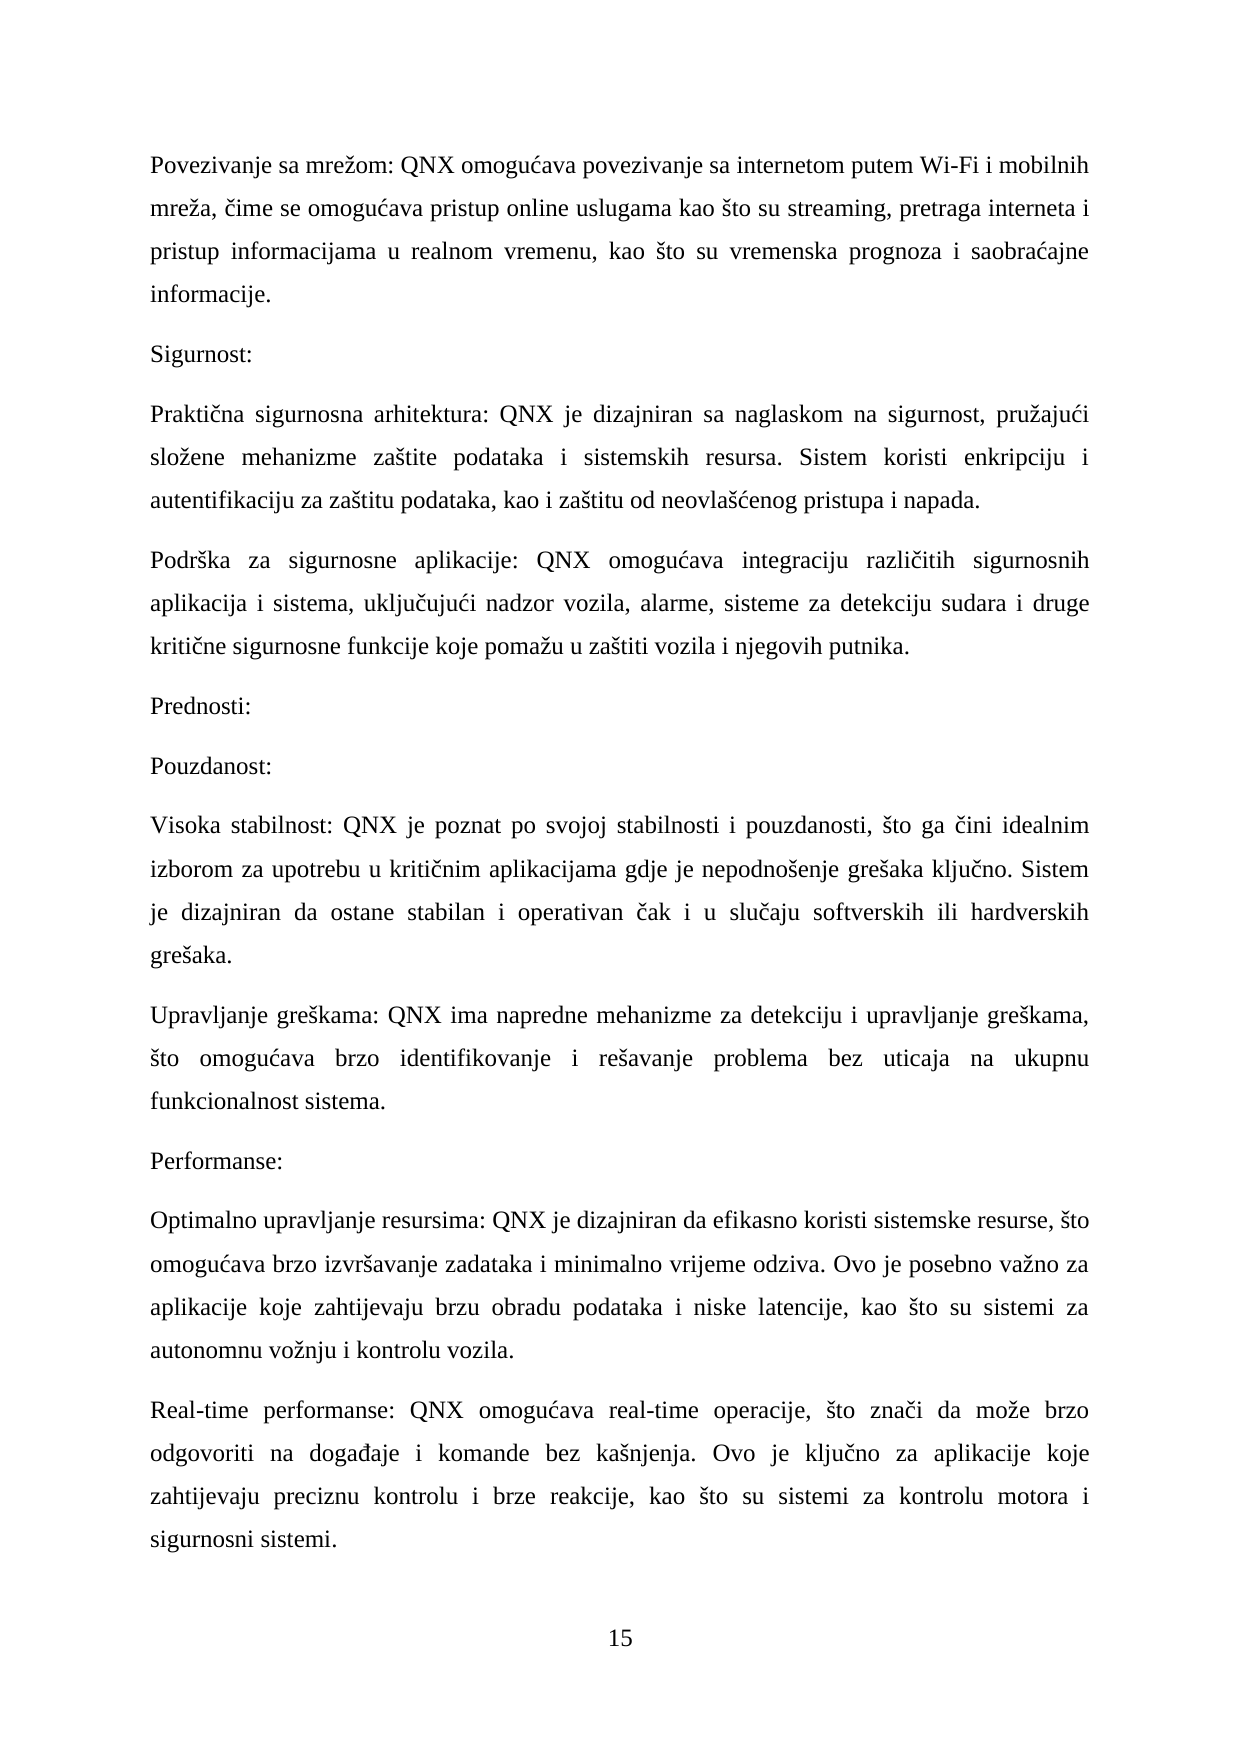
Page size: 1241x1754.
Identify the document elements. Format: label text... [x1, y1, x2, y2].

text Optimalno upravljanje resursima: QNX je dizajniran da efikasno koristi sistemske resurse, što omogućava brzo izvršavanje zadataka i minimalno vrijeme odziva. Ovo je posebno važno za aplikacije koje zahtijevaju brzu obradu podataka i niske latencije, kao što su sistemi za autonomnu vožnju i kontrolu vozila. [150, 1206, 1090, 1364]
text Real-time performanse: QNX omogućava real-time operacije, što znači da može brzo odgovoriti na događaje i komande bez kašnjenja. Ovo je ključno za aplikacije koje zahtijevaju preciznu kontrolu i brze reakcije, kao što su sistemi za kontrolu motora i sigurnosni sistemi. [150, 1395, 1090, 1553]
text Pouzdanost: [150, 751, 1090, 779]
text Upravljanje greškama: QNX ima napredne mehanizme za detekciju i upravljanje greškama, što omogućava brzo identifikovanje i rešavanje problema bez uticaja na ukupnu funkcionalnost sistema. [150, 1000, 1090, 1115]
text Performanse: [150, 1146, 1090, 1174]
text Podrška za sigurnosne aplikacije: QNX omogućava integraciju različitih sigurnosnih aplikacija i sistema, uključujući nadzor vozila, alarme, sisteme za detekciju sudara i druge kritične sigurnosne funkcije koje pomažu u zaštiti vozila i njegovih putnika. [150, 545, 1090, 660]
text Prednosti: [150, 691, 1090, 720]
text Povezivanje sa mrežom: QNX omogućava povezivanje sa internetom putem Wi-Fi i mobilnih mreža, čime se omogućava pristup online uslugama kao što su streaming, pretraga interneta i pristup informacijama u realnom vremenu, kao što su vremenska prognoza i saobraćajne informacije. [150, 150, 1090, 308]
text Sigurnost: [150, 339, 1090, 368]
text Visoka stabilnost: QNX je poznat po svojoj stabilnosti i pouzdanosti, što ga čini idealnim izborom za upotrebu u kritičnim aplikacijama gdje je nepodnošenje grešaka ključno. Sistem je dizajniran da ostane stabilan i operativan čak i u slučaju softverskih ili hardverskih grešaka. [150, 811, 1090, 969]
text Praktična sigurnosna arhitektura: QNX je dizajniran sa naglaskom na sigurnost, pružajući složene mehanizme zaštite podataka i sistemskih resursa. Sistem koristi enkripciju i autentifikaciju za zaštitu podataka, kao i zaštitu od neovlašćenog pristupa i napada. [150, 399, 1090, 514]
